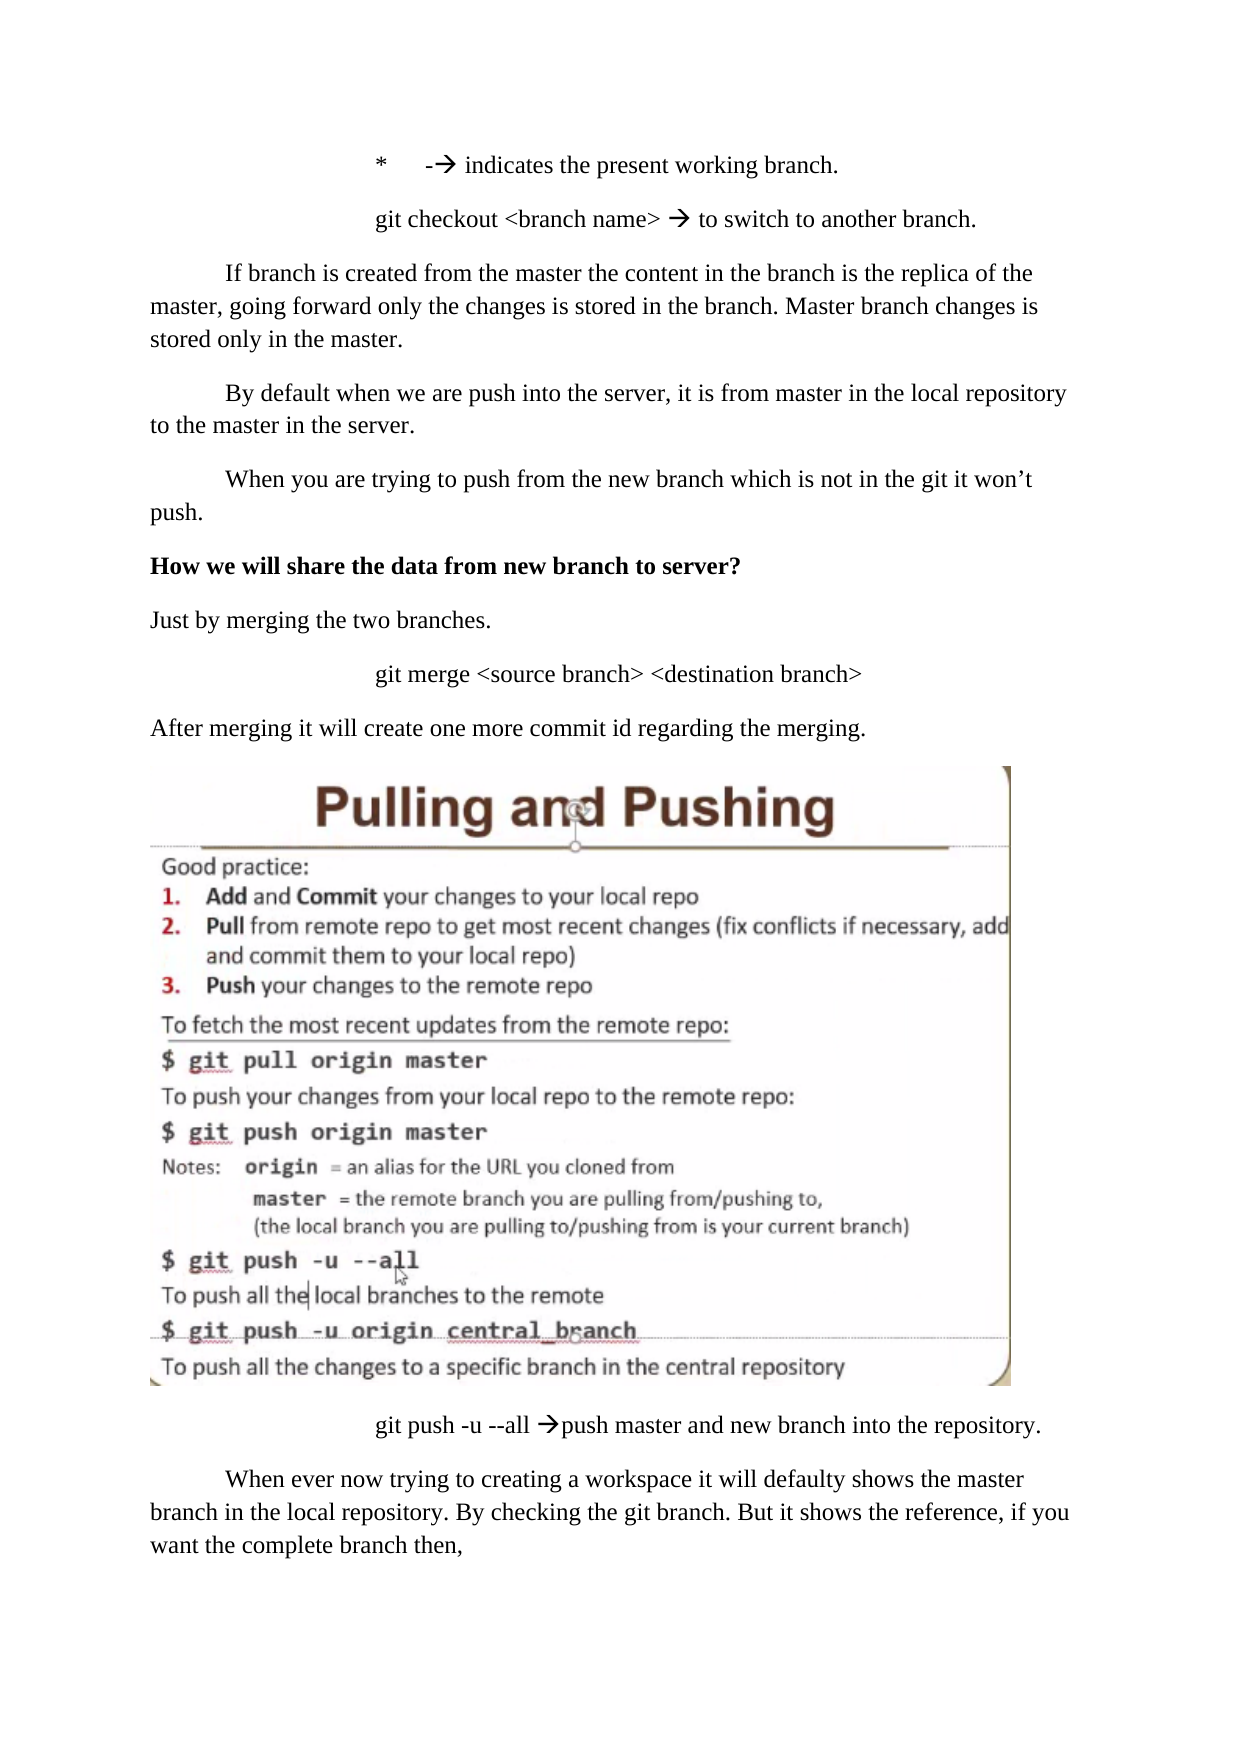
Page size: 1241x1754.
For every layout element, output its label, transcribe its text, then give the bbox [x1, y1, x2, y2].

text By default when we are push into the server, it is from master in the local repository to the master in the server. [150, 378, 1090, 439]
text When ever now trying to creating a workspace it will defaulty shows the master branch in the local repository. By checking the git branch. But it shows the reference, if you want the complete branch then, [150, 1464, 1090, 1559]
text Just by merging the two branches. [150, 605, 1090, 634]
text After merging it will create one more commit id regarding the merging. [150, 713, 1090, 742]
text If branch is created from the master the content in the branch is the replica of the master, going forward only the changes is stored in the branch. Master branch changes is stored only in the master. [150, 258, 1090, 352]
text git checkout <branch name> to switch to another branch. [150, 204, 1090, 233]
text git merge <source branch> <destination branch> [150, 659, 1090, 688]
text git push -u --all push master and new branch into the repository. [150, 1411, 1090, 1439]
text * - indicates the present working branch. [300, 150, 1090, 179]
text How we will share the data from new branch to server? [150, 551, 1090, 580]
text When you are trying to push from the new branch which is not in the git it won’t push. [150, 464, 1090, 526]
picture [150, 766, 1011, 1386]
